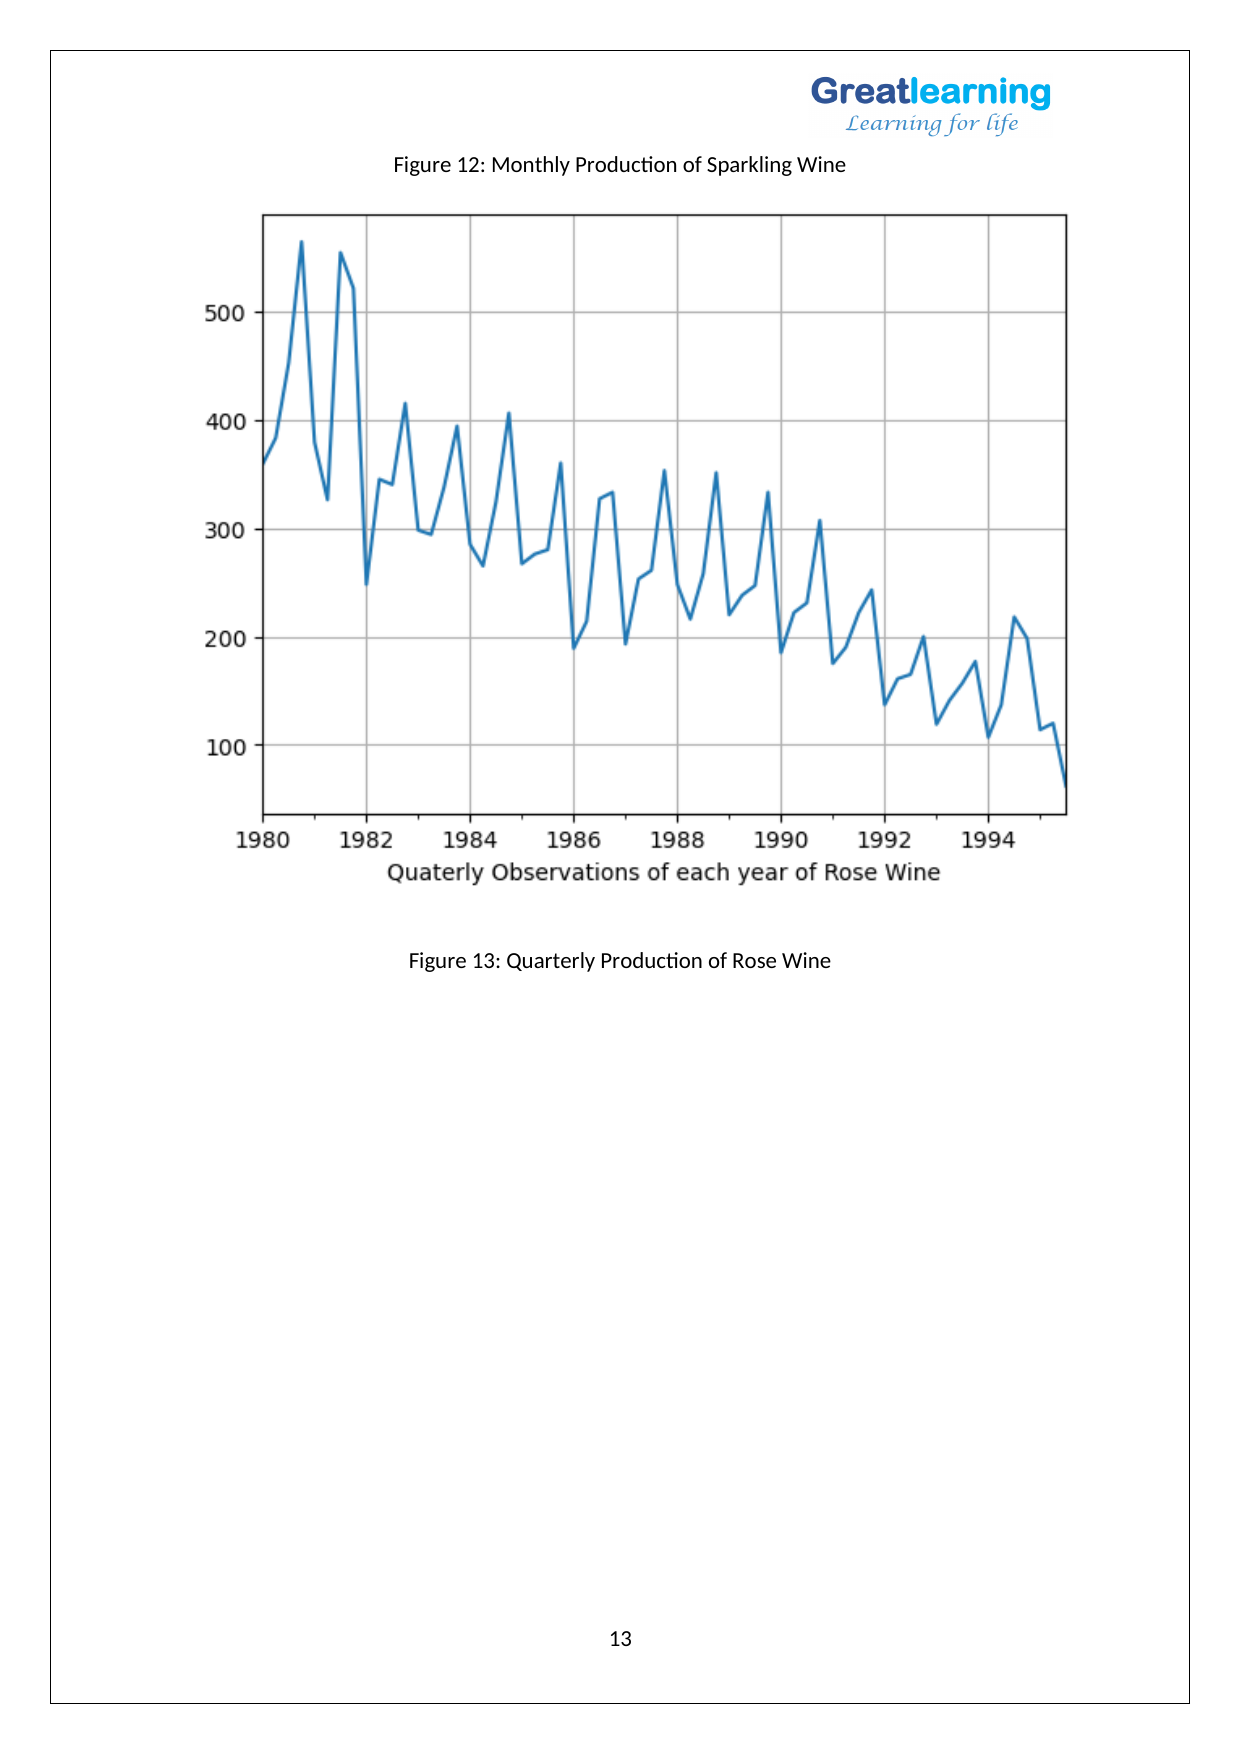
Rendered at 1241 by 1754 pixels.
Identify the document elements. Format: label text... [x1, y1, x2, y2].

text Figure 13: Quarterly Production of Rose Wine [112, 946, 1128, 974]
picture [807, 73, 1053, 138]
picture [188, 201, 1082, 900]
text Figure 12: Monthly Production of Sparkling Wine [112, 150, 1128, 178]
